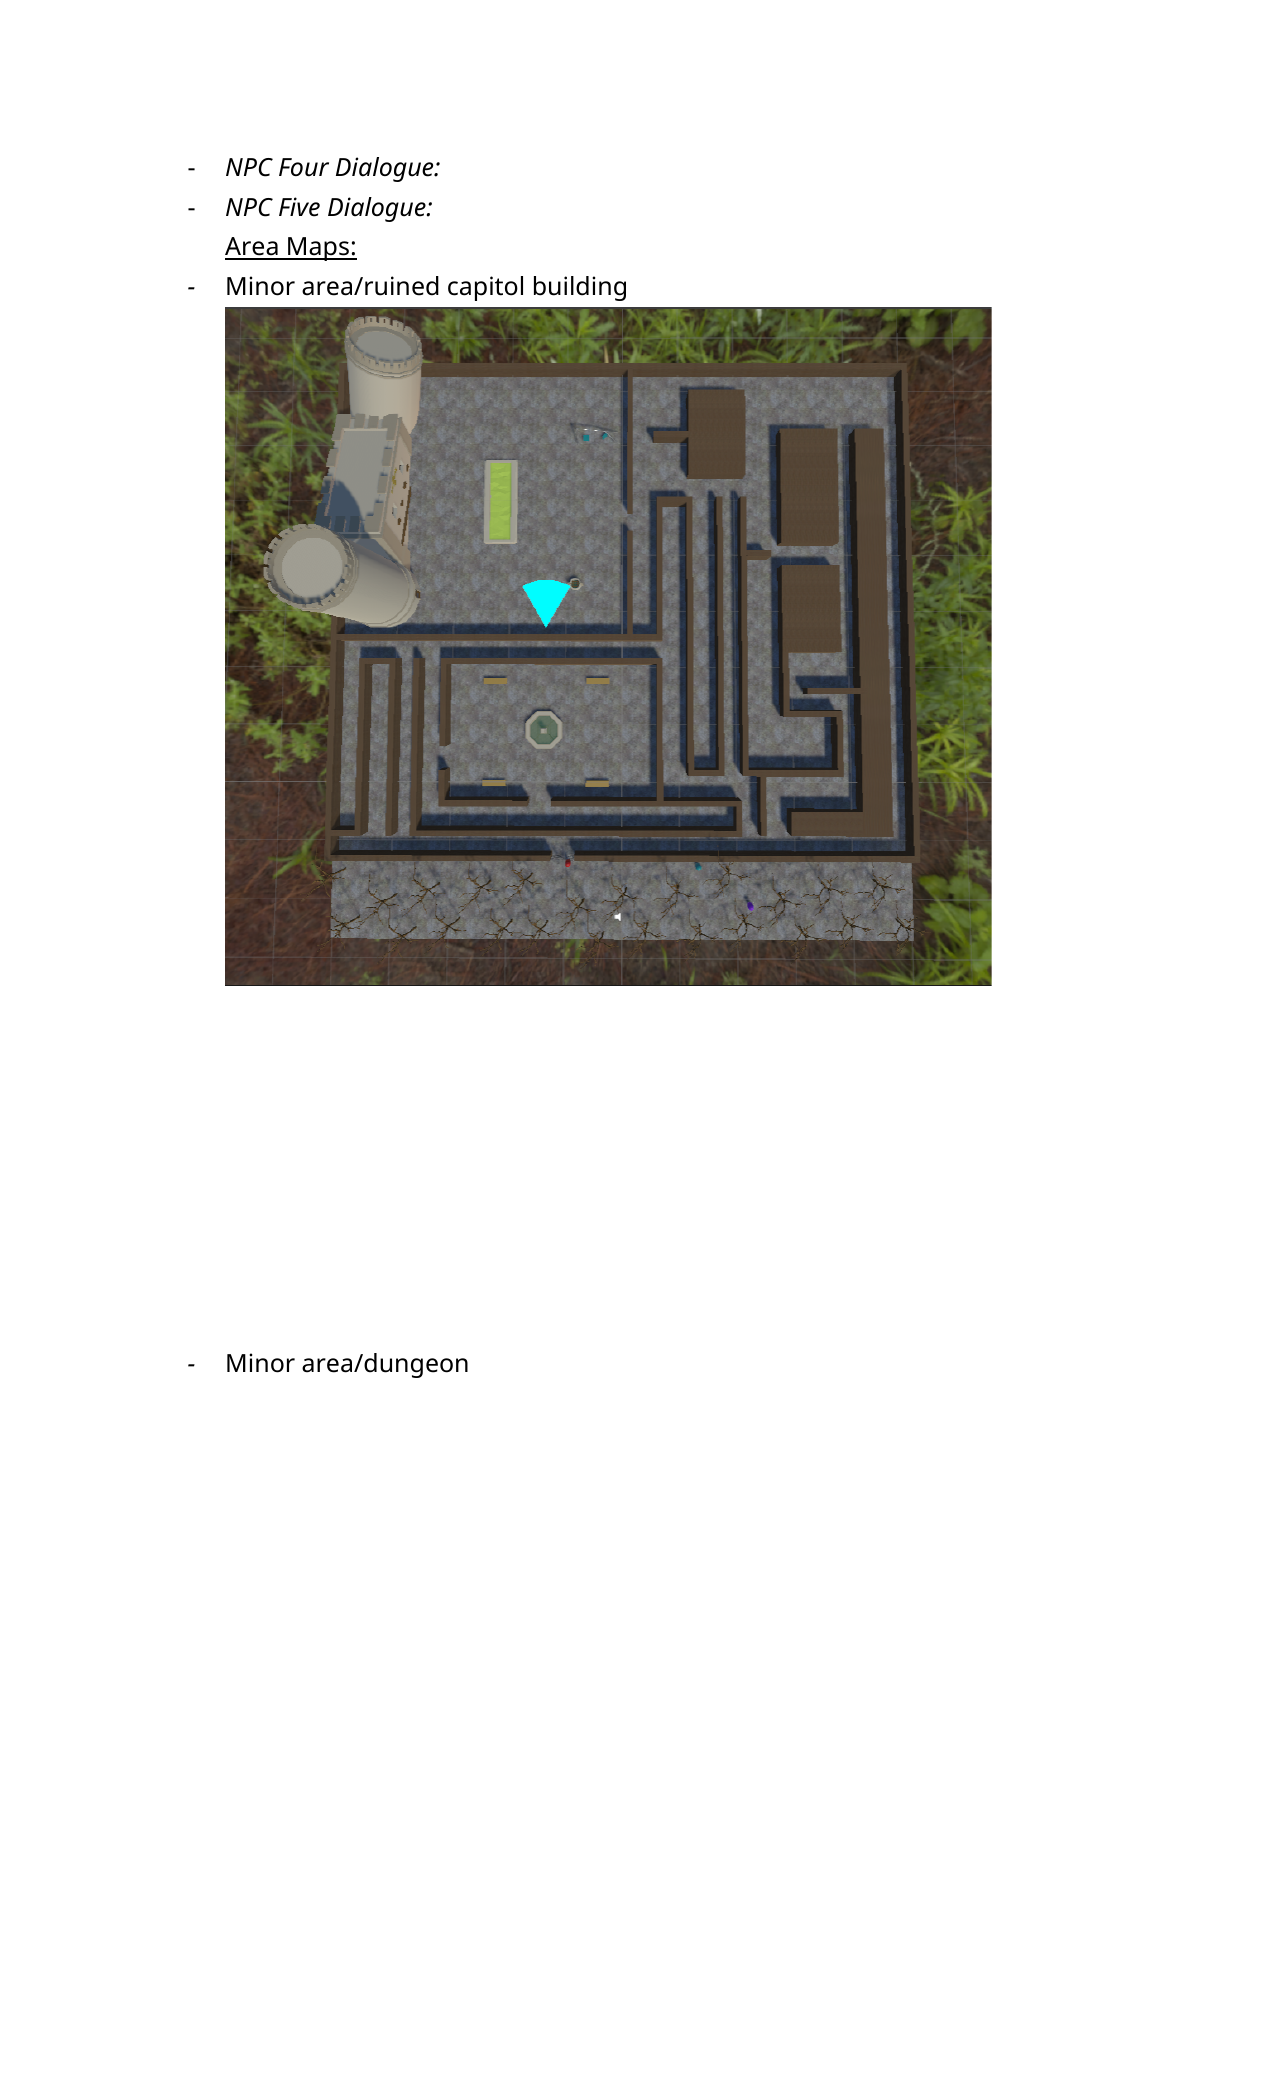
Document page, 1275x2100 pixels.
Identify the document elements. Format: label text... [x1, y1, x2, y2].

list NPC Five Dialogue: [187, 189, 1125, 223]
list Minor area/ruined capitol building [187, 268, 1125, 302]
list Area Maps: [225, 229, 1125, 263]
picture [225, 307, 992, 986]
list Minor area/dungeon [187, 1346, 1125, 1380]
list NPC Four Dialogue: [187, 150, 1125, 184]
